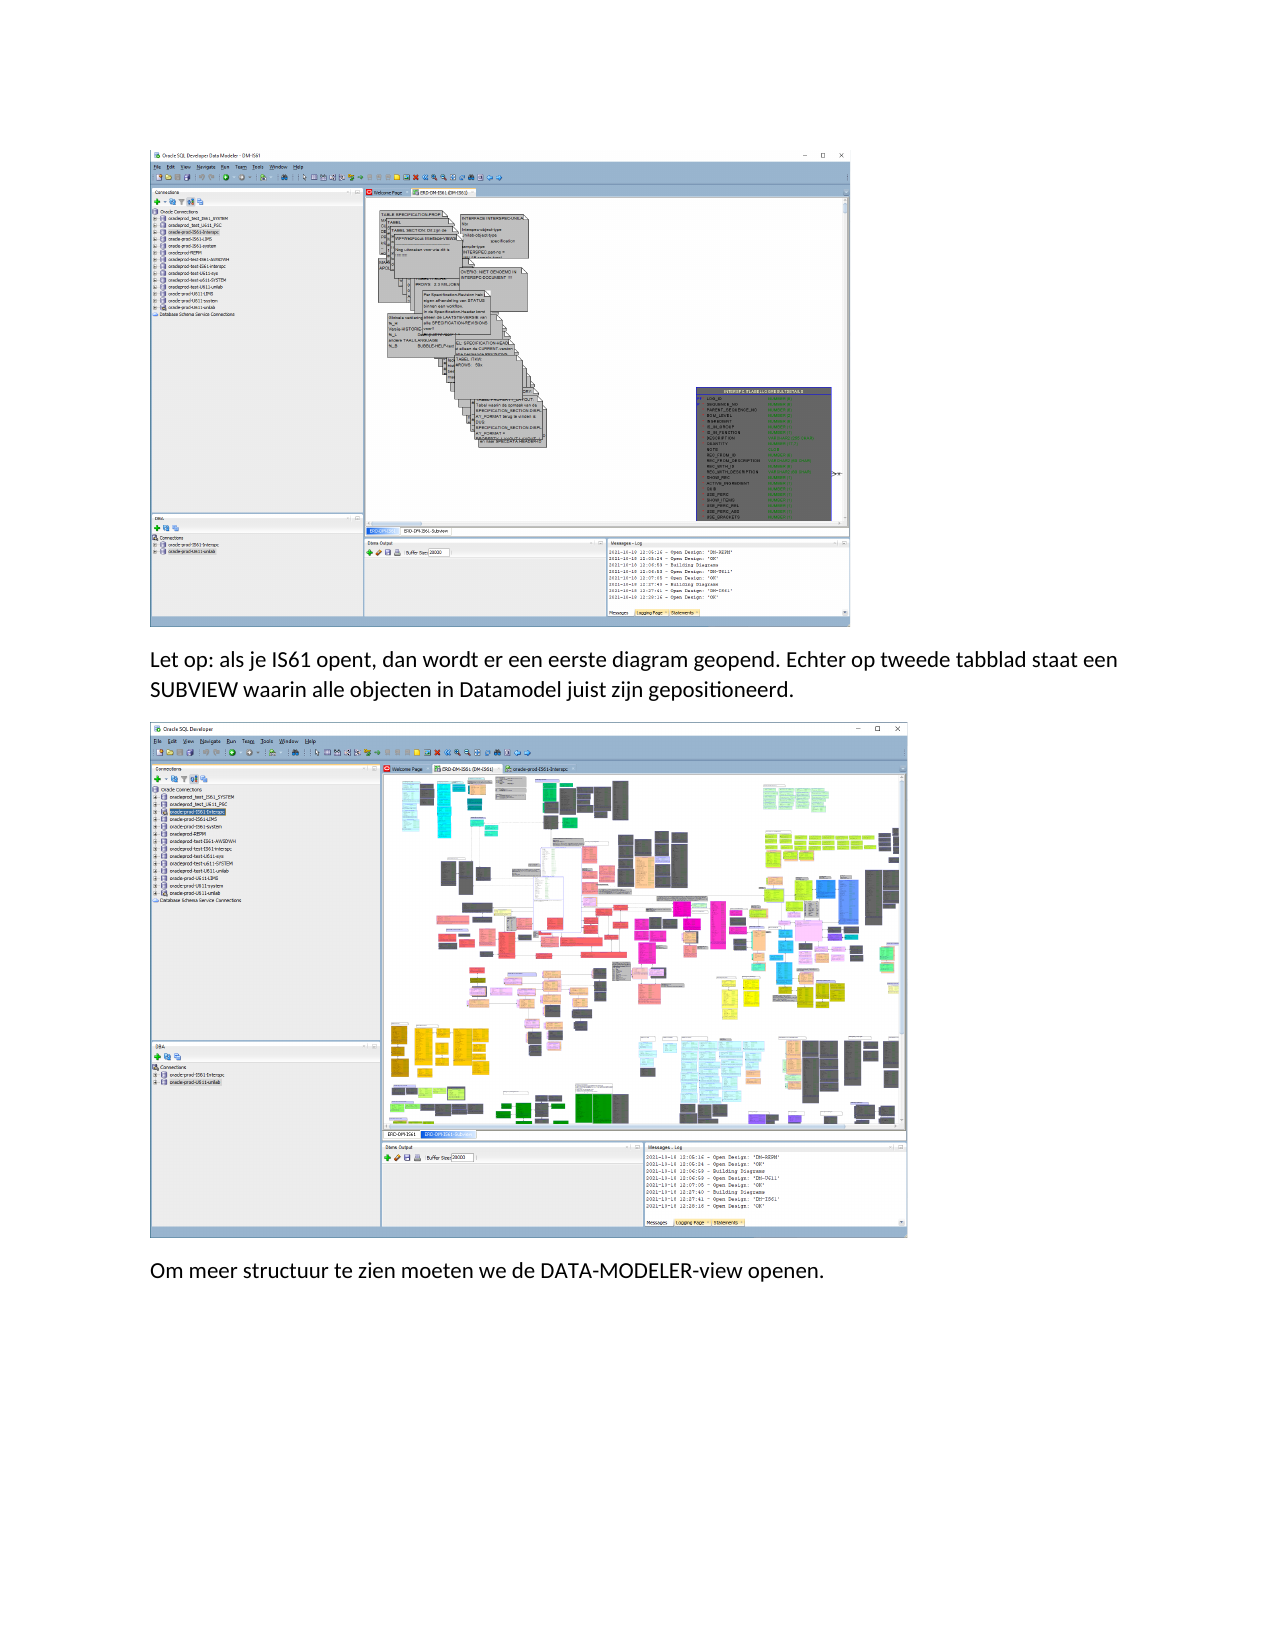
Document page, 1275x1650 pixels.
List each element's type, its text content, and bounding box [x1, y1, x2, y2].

text Om meer structuur te zien moeten we de DATA-MODELER-view openen. [150, 1257, 1125, 1285]
text Let op: als je IS61 opent, dan wordt er een eerste diagram geopend. Echter op tweede tabblad staat een SUBVIEW waarin alle objecten in Datamodel juist zijn gepositioneerd. [150, 645, 1125, 703]
picture [150, 722, 908, 1238]
picture [150, 150, 851, 627]
